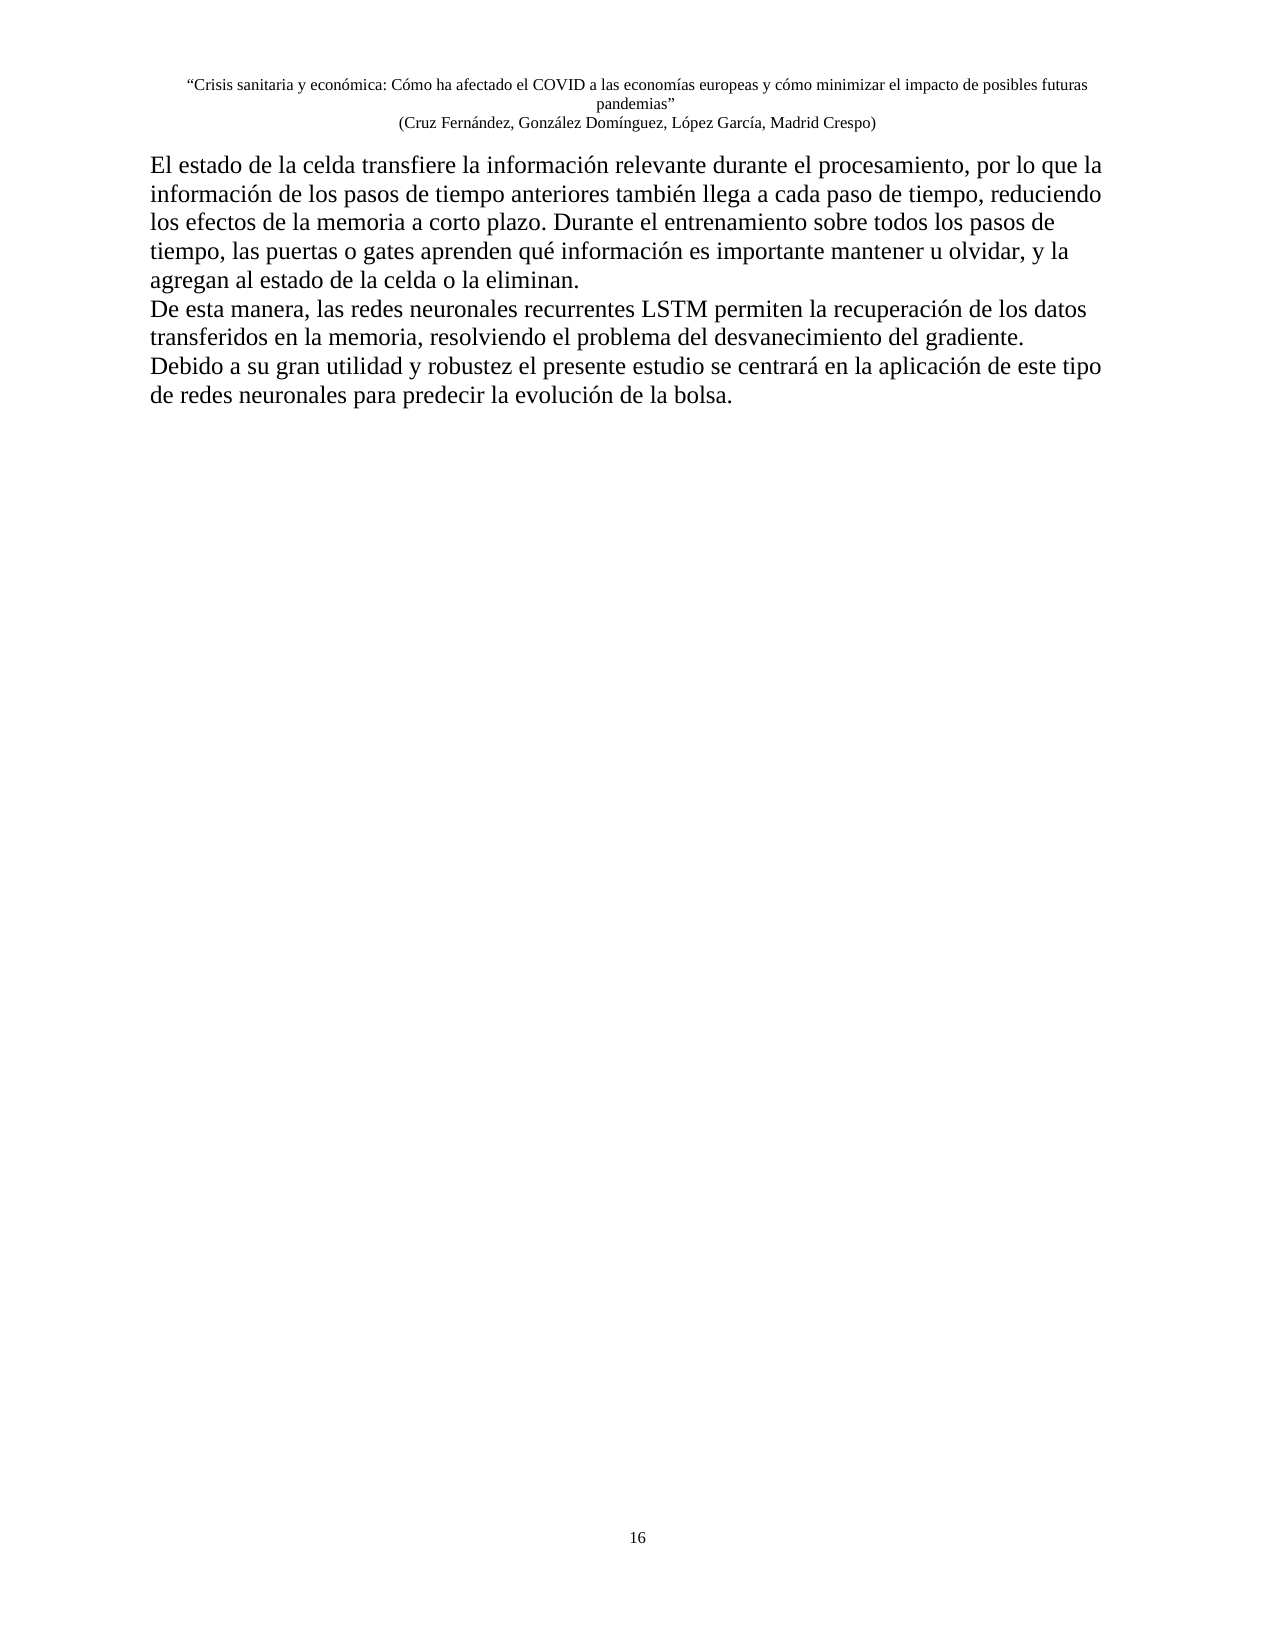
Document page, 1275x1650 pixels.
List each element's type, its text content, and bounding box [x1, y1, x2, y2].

text Debido a su gran utilidad y robustez el presente estudio se centrará en la aplicación de este tipo de redes neuronales para predecir la evolución de la bolsa. [150, 351, 1125, 409]
text De esta manera, las redes neuronales recurrentes LSTM permiten la recuperación de los datos transferidos en la memoria, resolviendo el problema del desvanecimiento del gradiente. [150, 294, 1125, 351]
text El estado de la celda transfiere la información relevante durante el procesamiento, por lo que la información de los pasos de tiempo anteriores también llega a cada paso de tiempo, reduciendo los efectos de la memoria a corto plazo. Durante el entrenamiento sobre todos los pasos de tiempo, las puertas o gates aprenden qué información es importante mantener u olvidar, y la agregan al estado de la celda o la eliminan. [150, 150, 1125, 294]
